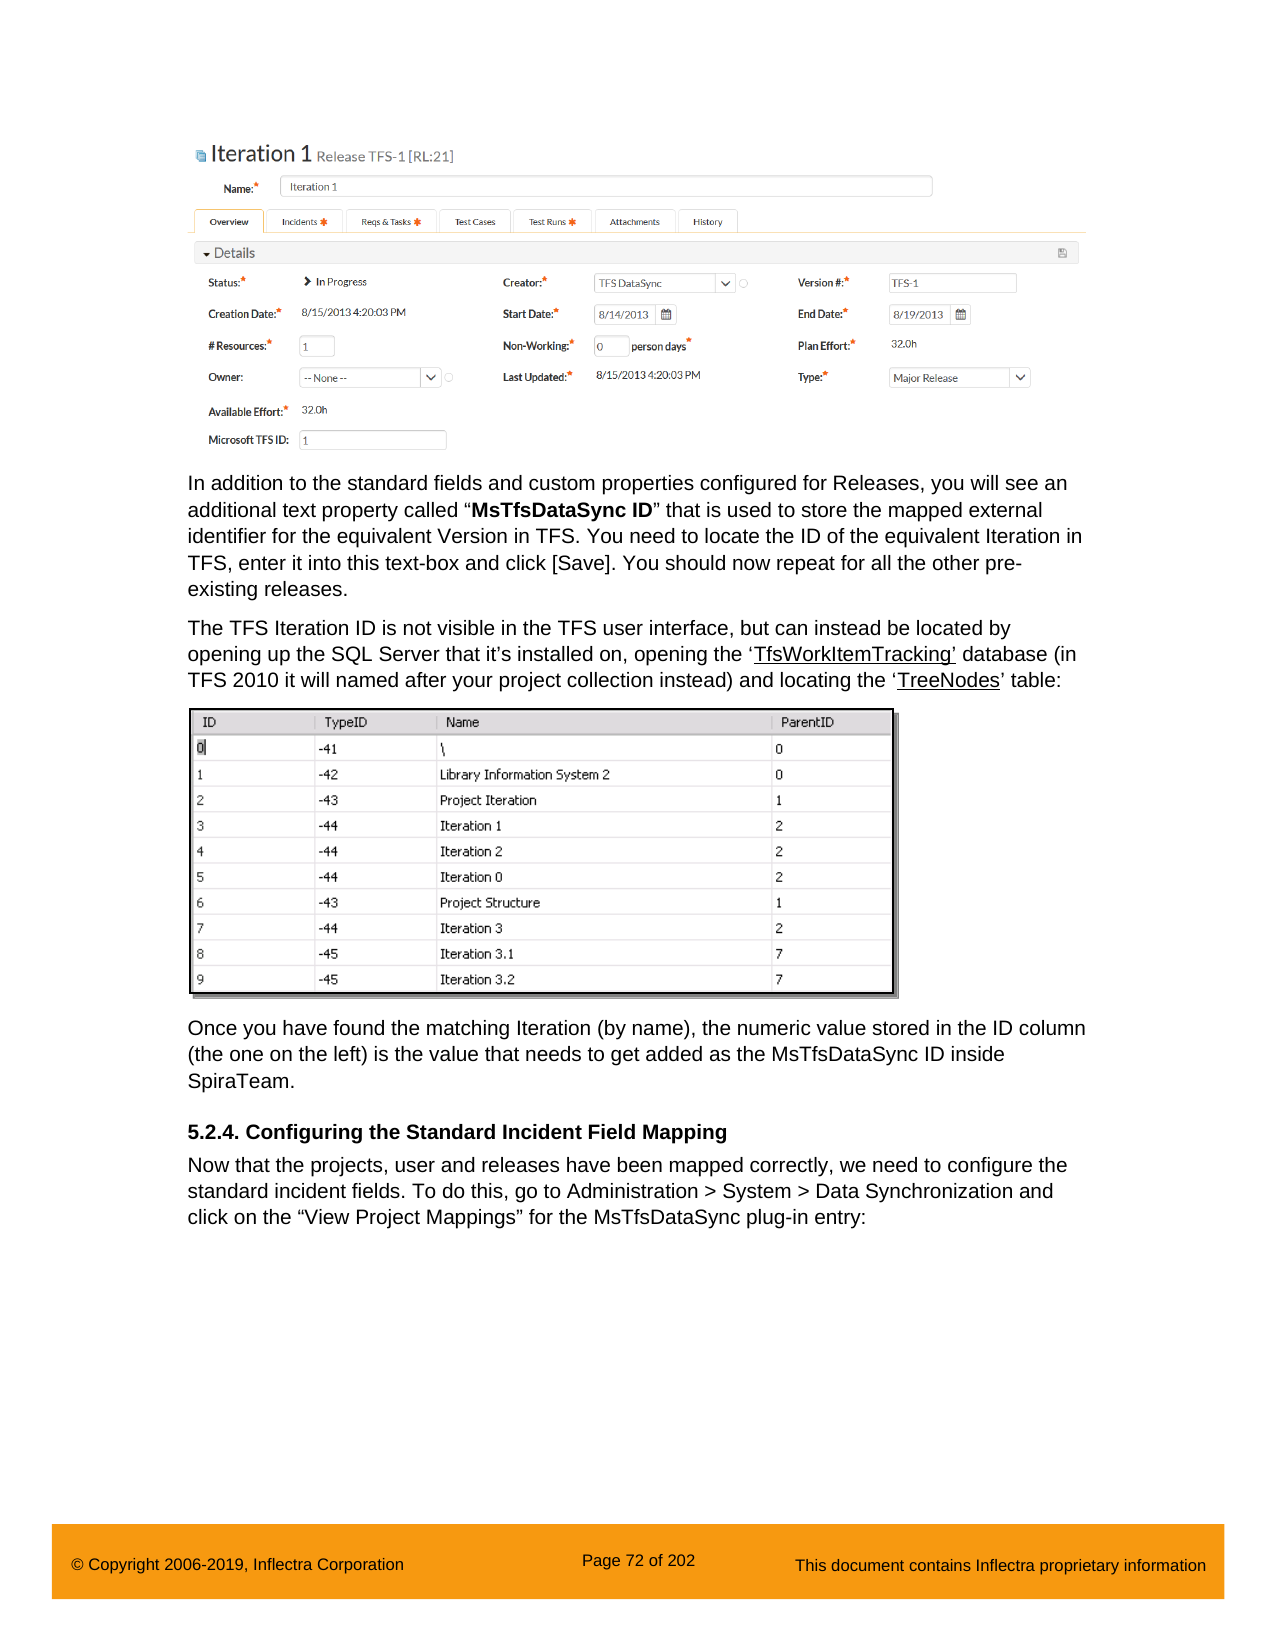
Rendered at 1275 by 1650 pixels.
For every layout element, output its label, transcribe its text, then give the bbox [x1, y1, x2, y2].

text The TFS Iteration ID is not visible in the TFS user interface, but can instead be located by opening up the SQL Server that it’s installed on, opening the ‘TfsWorkItemTracking’ database (in TFS 2010 it will named after your project collection instead) and locating the ‘TreeNodes’ table: [187, 616, 1087, 692]
text Now that the projects, user and releases have been mapped correctly, we need to configure the standard incident fields. To do this, go to Administration > System > Data Synchronization and click on the “View Project Mappings” for the MsTfsDataSync plug-in entry: [187, 1152, 1087, 1229]
text Once you have found the matching Iteration (by name), the numeric value stored in the ID column (the one on the left) is the value that needs to get added as the MsTfsDataSync ID inside SpiraTeam. [187, 1016, 1087, 1092]
picture [187, 135, 1088, 457]
subtitle 5.2.4. Configuring the Standard Incident Field Mapping [187, 1120, 1087, 1144]
text In addition to the standard fields and custom properties configured for Releases, you will see an additional text property called “MsTfsDataSync ID” that is used to store the mapped external identifier for the equivalent Version in TFS. You need to locate the ID of the equivalent Iteration in TFS, enter it into this text-box and click [Save]. You should now repeat for all the other pre-existing releases. [187, 471, 1087, 601]
picture [191, 710, 892, 992]
